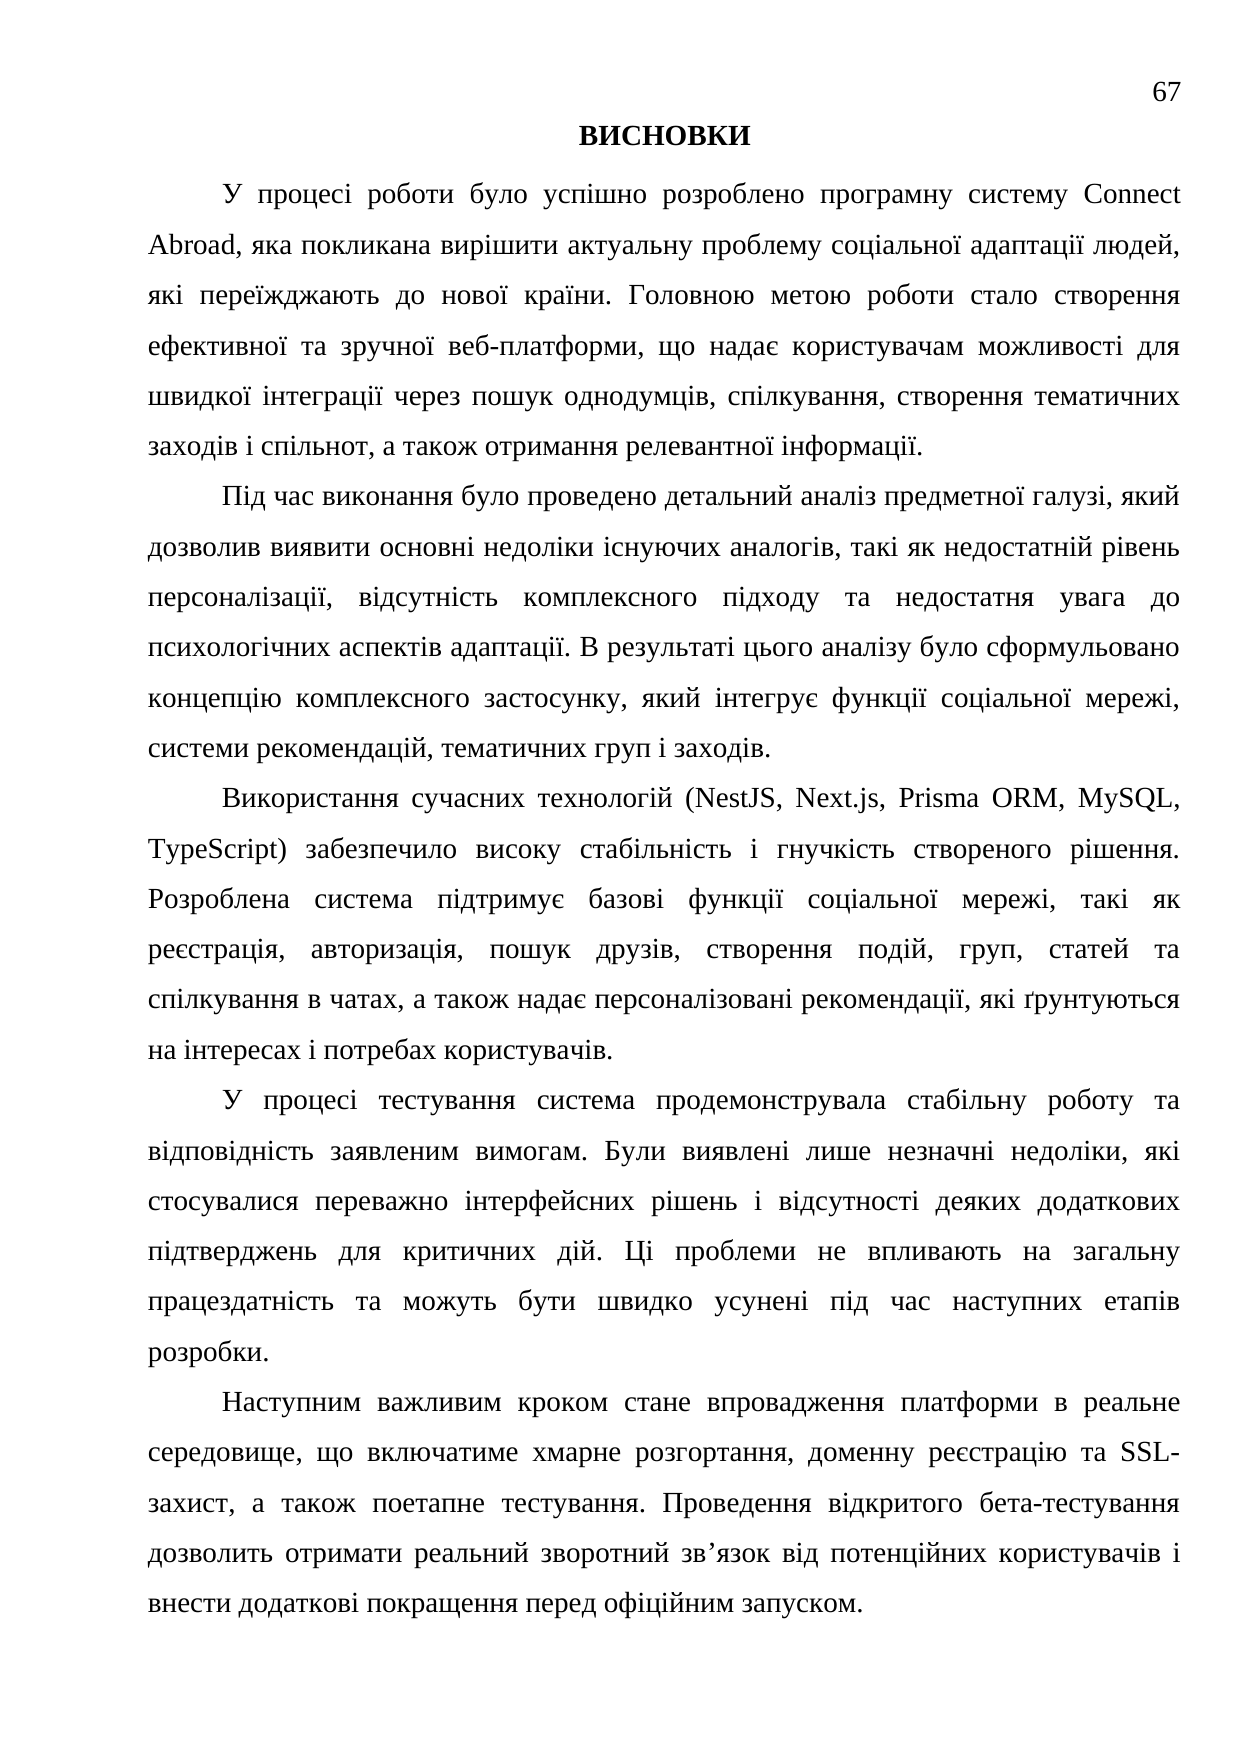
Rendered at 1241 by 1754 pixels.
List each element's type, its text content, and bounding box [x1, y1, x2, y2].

text Висновки [148, 118, 1181, 152]
text Використання сучасних технологій (NestJS, Next.js, Prisma ORM, MySQL, TypeScript) забезпечило високу стабільність і гнучкість створеного рішення. Розроблена система підтримує базові функції соціальної мережі, такі як реєстрація, авторизація, пошук друзів, створення подій, груп, статей та спілкування в чатах, а також надає персоналізовані рекомендації, які ґрунтуються на інтересах і потребах користувачів. [148, 780, 1181, 1066]
text Під час виконання було проведено детальний аналіз предметної галузі, який дозволив виявити основні недоліки існуючих аналогів, такі як недостатній рівень персоналізації, відсутність комплексного підходу та недостатня увага до психологічних аспектів адаптації. В результаті цього аналізу було сформульовано концепцію комплексного застосунку, який інтегрує функції соціальної мережі, системи рекомендацій, тематичних груп і заходів. [148, 478, 1181, 764]
text У процесі тестування система продемонструвала стабільну роботу та відповідність заявленим вимогам. Були виявлені лише незначні недоліки, які стосувалися переважно інтерфейсних рішень і відсутності деяких додаткових підтверджень для критичних дій. Ці проблеми не впливають на загальну працездатність та можуть бути швидко усунені під час наступних етапів розробки. [148, 1082, 1181, 1367]
text Наступним важливим кроком стане впровадження платформи в реальне середовище, що включатиме хмарне розгортання, доменну реєстрацію та SSL-захист, а також поетапне тестування. Проведення відкритого бета-тестування дозволить отримати реальний зворотний зв’язок від потенційних користувачів і внести додаткові покращення перед офіційним запуском. [148, 1384, 1181, 1619]
text У процесі роботи було успішно розроблено програмну систему Connect Abroad, яка покликана вирішити актуальну проблему соціальної адаптації людей, які переїжджають до нової країни. Головною метою роботи стало створення ефективної та зручної веб-платформи, що надає користувачам можливості для швидкої інтеграції через пошук однодумців, спілкування, створення тематичних заходів і спільнот, а також отримання релевантної інформації. [148, 177, 1181, 462]
